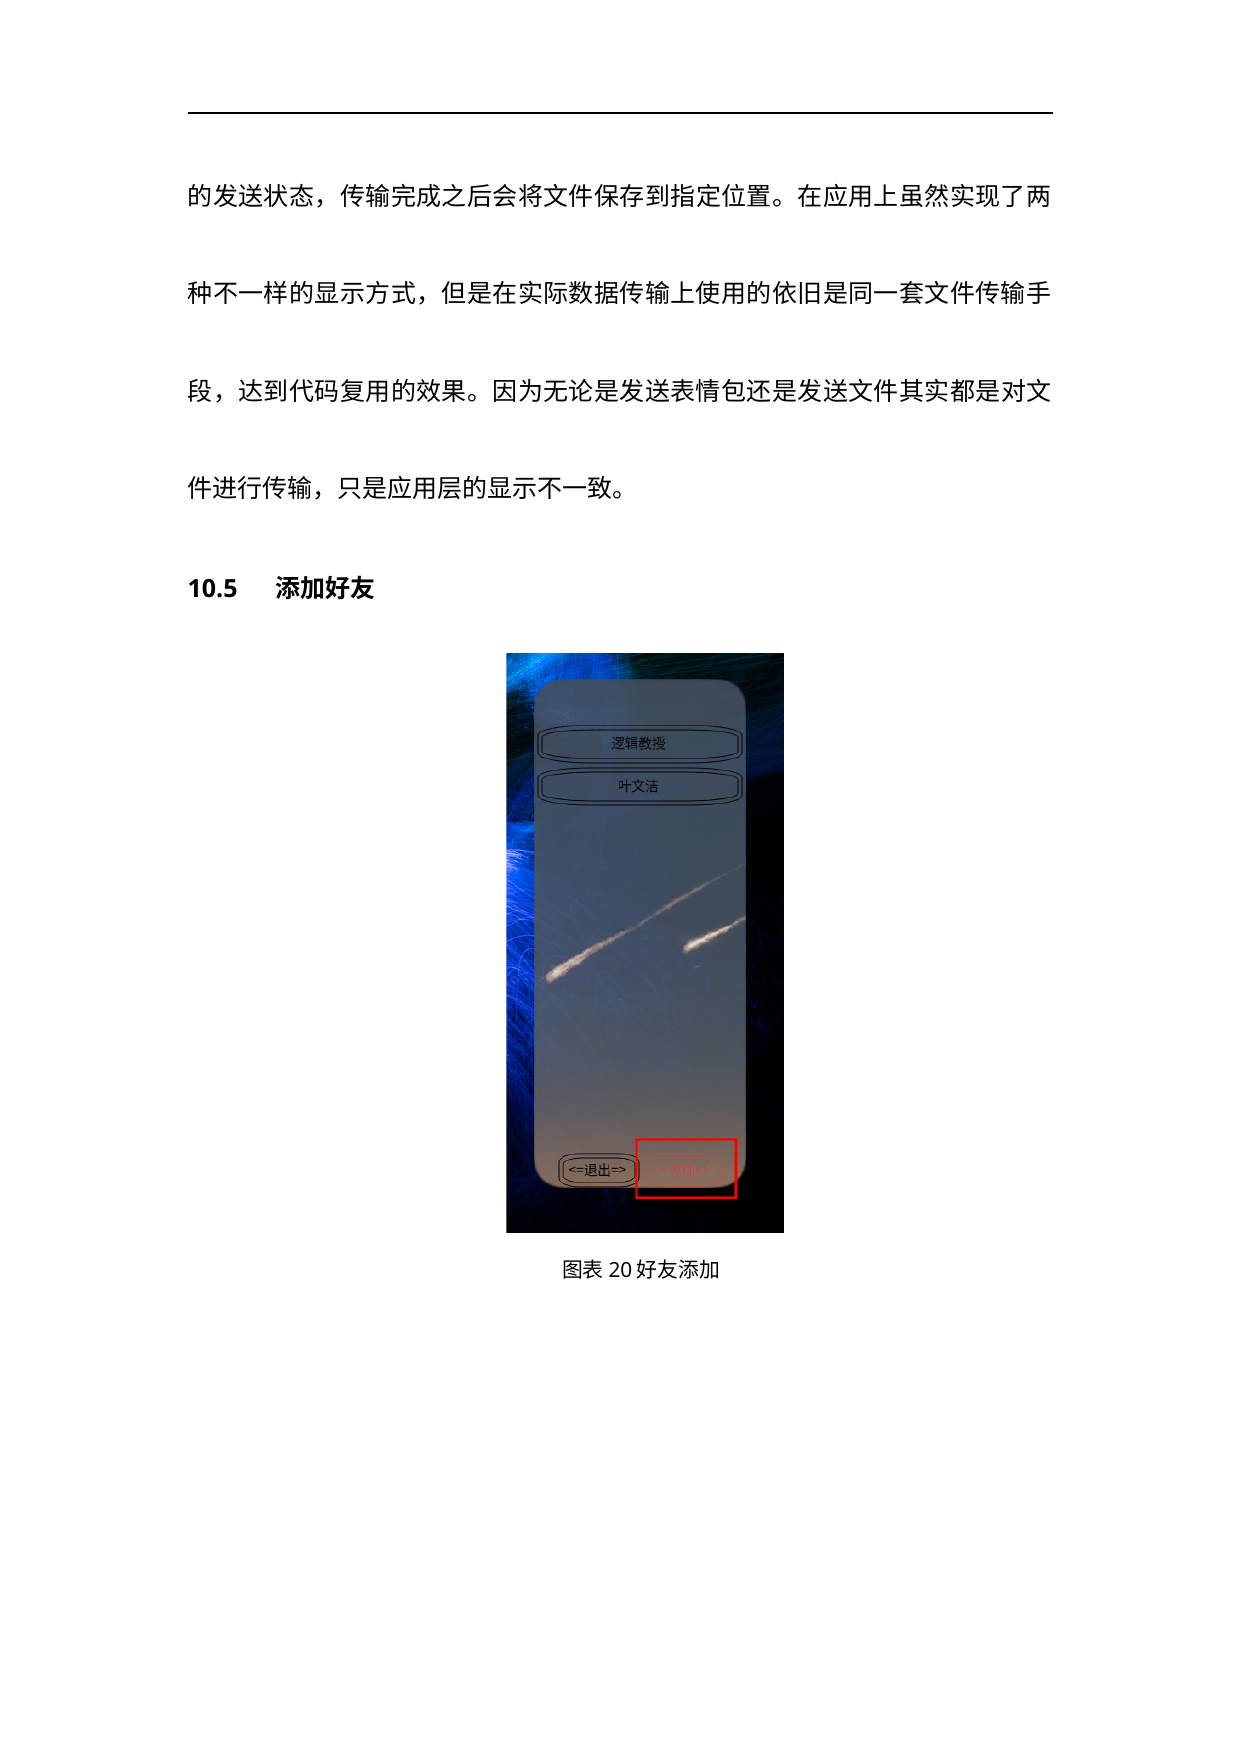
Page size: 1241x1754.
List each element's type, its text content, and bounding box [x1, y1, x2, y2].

subtitle 添加好友 [187, 554, 1053, 619]
text 图表 20 好友添加 [187, 1253, 1053, 1285]
picture [506, 653, 784, 1233]
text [187, 162, 1053, 519]
